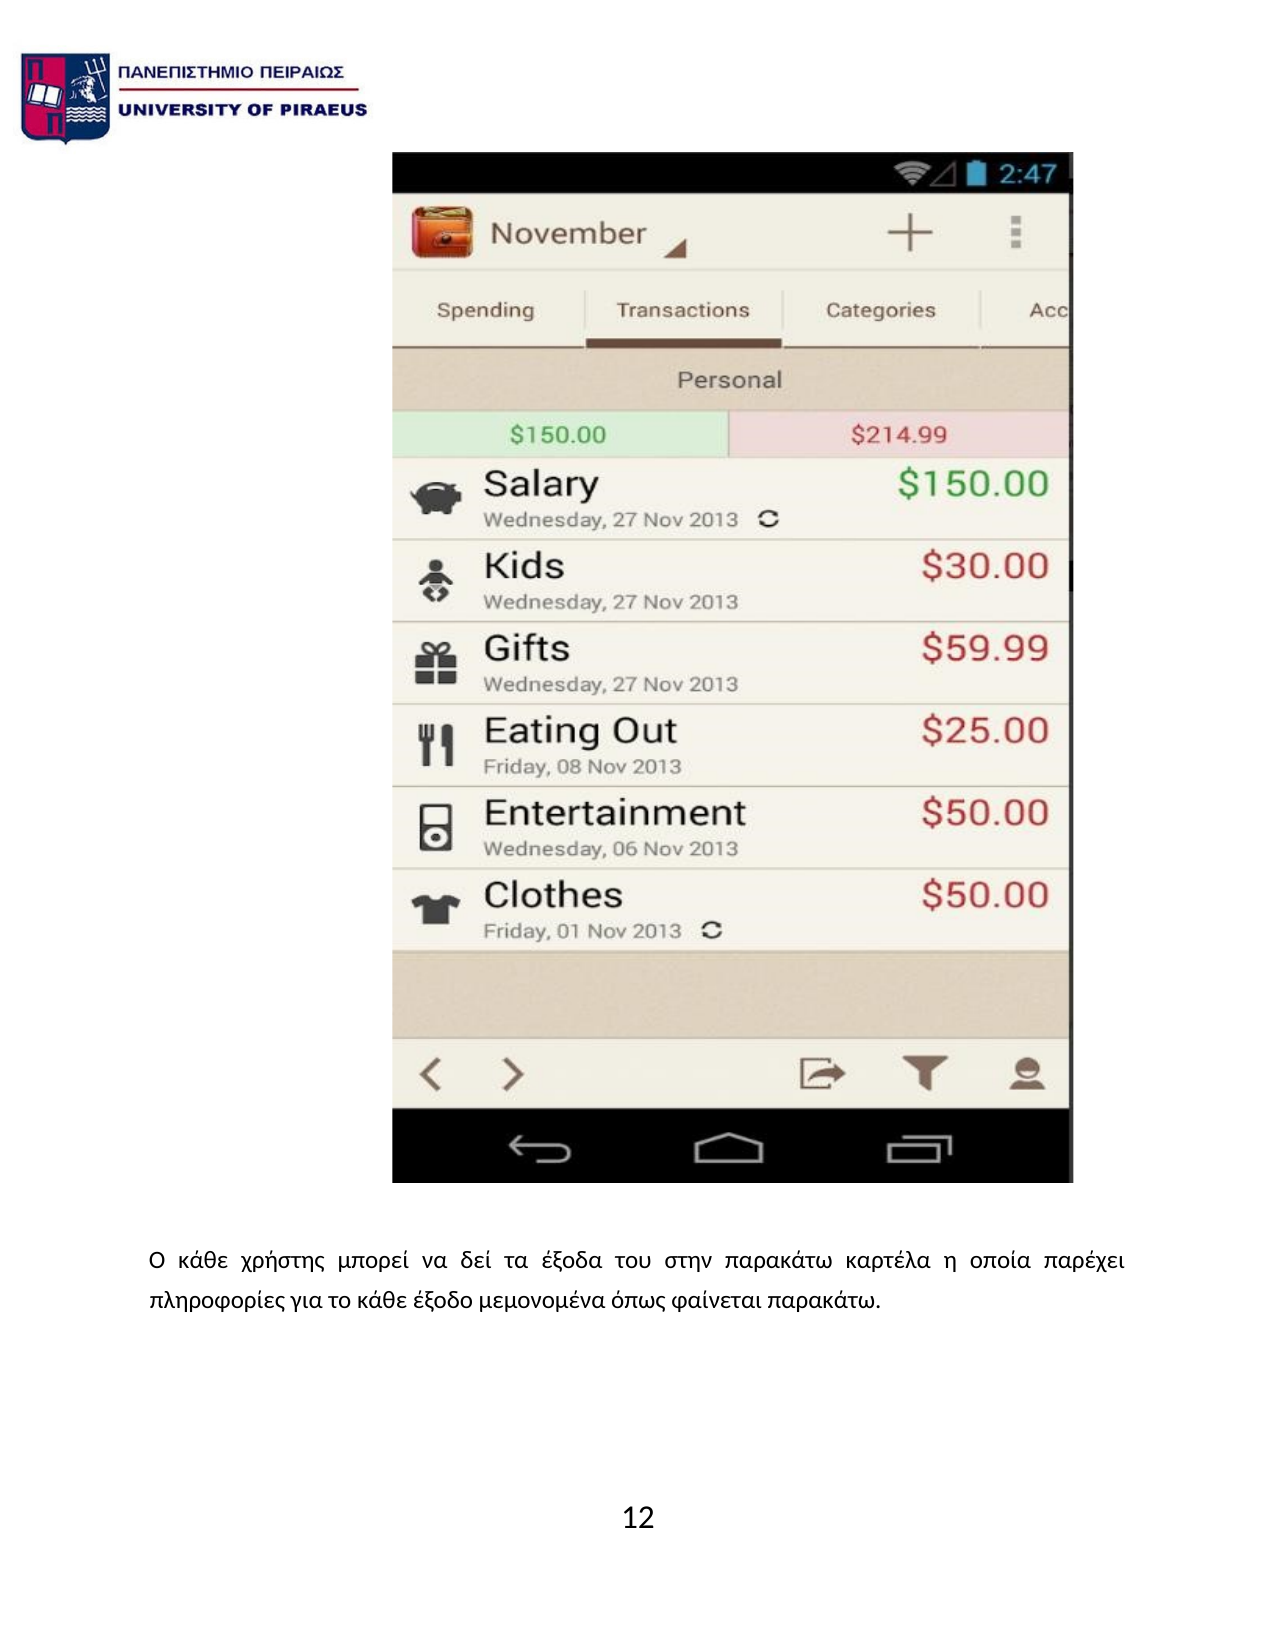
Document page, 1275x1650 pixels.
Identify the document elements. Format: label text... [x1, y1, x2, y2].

picture [12, 9, 374, 184]
text Ο κάθε χρήστης μπορεί να δεί τα έξοδα του στην παρακάτω καρτέλα η οποία παρέχει πληροφορίες για το κάθε έξοδο μεμονομένα όπως φαίνεται παρακάτω. [148, 1244, 1126, 1314]
picture [392, 152, 1074, 1183]
